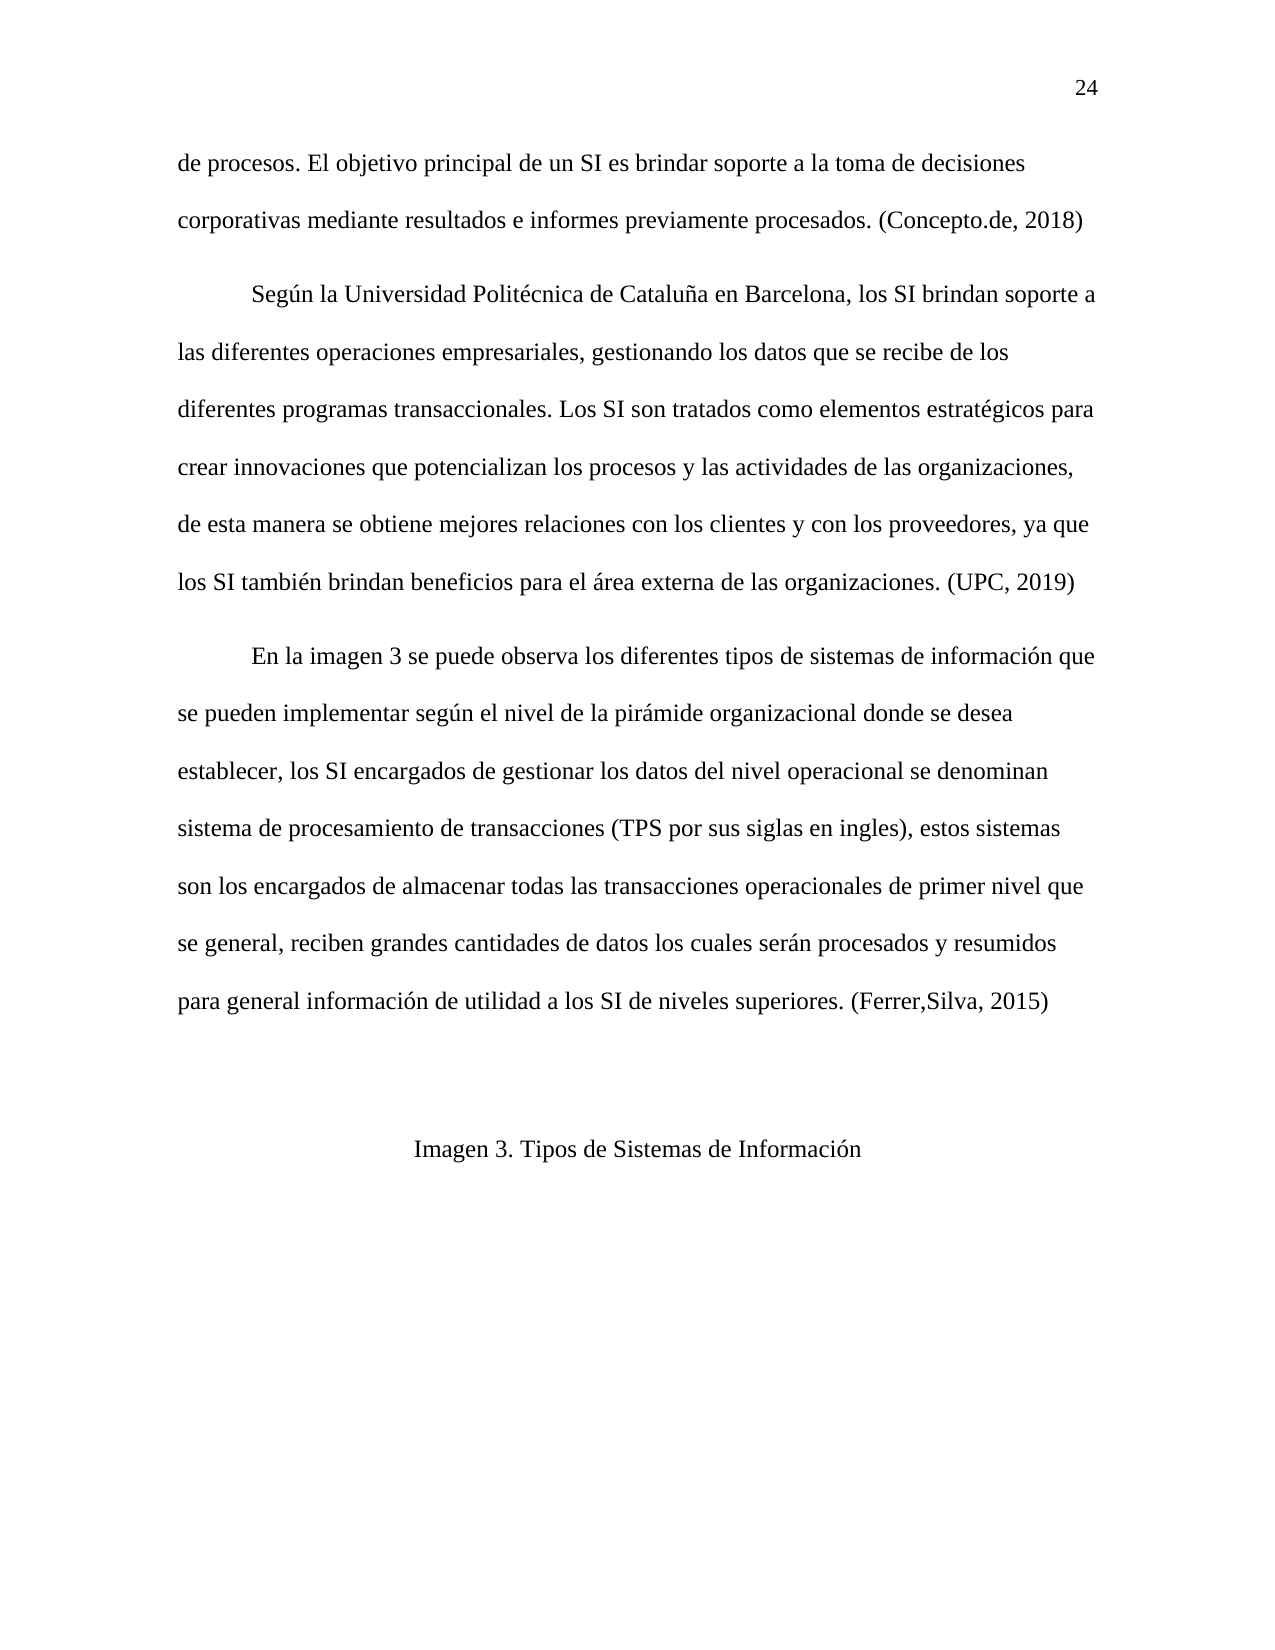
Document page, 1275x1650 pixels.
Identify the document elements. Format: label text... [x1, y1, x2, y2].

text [177, 148, 1098, 234]
text Según la Universidad Politécnica de Cataluña en Barcelona, los SI brindan soporte a las diferentes operaciones empresariales, gestionando los datos que se recibe de los diferentes programas transaccionales. Los SI son tratados como elementos estratégicos para crear innovaciones que potencializan los procesos y las actividades de las organizaciones, de esta manera se obtiene mejores relaciones con los clientes y con los proveedores, ya que los SI también brindan beneficios para el área externa de las organizaciones. [177, 279, 1098, 596]
text En la imagen 3 se puede observa los diferentes tipos de sistemas de información que se pueden implementar según el nivel de la pirámide organizacional donde se desea establecer, los SI encargados de gestionar los datos del nivel operacional se denominan sistema de procesamiento de transacciones (TPS por sus siglas en ingles), estos sistemas son los encargados de almacenar todas las transacciones operacionales de primer nivel que se general, reciben grandes cantidades de datos los cuales serán procesados y resumidos para general información de utilidad a los SI de niveles superiores. [177, 641, 1098, 1015]
text Imagen 3. Tipos de Sistemas de Información [177, 1134, 1098, 1163]
